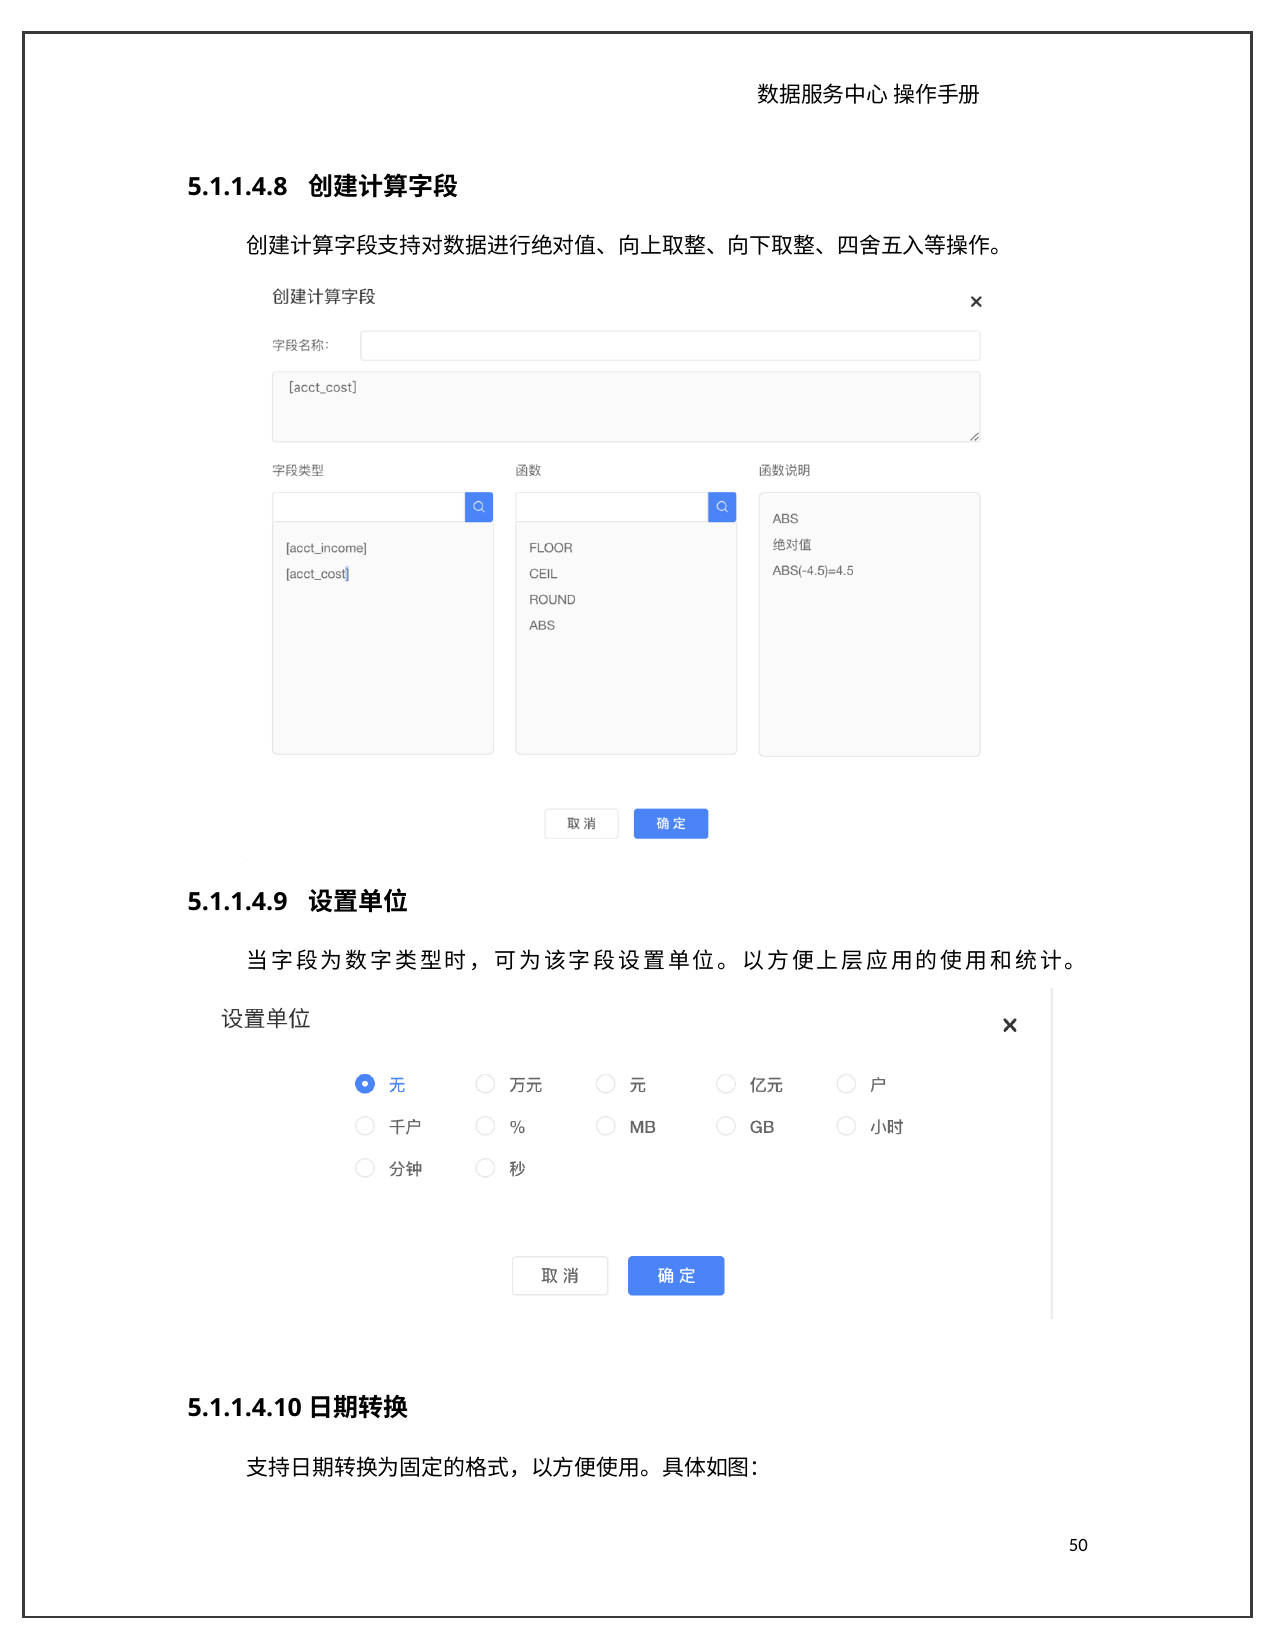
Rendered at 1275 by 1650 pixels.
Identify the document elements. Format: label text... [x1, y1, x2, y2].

subtitle 创建计算字段 [187, 155, 1087, 214]
text 创建计算字段支持对数据进行绝对值、向上取整、向下取整、四舍五入等操作。 [187, 214, 1087, 274]
picture [246, 273, 1005, 860]
subtitle 设置单位 [187, 870, 1087, 929]
text 支持日期转换为固定的格式，以方便使用。具体如图： [187, 1436, 1087, 1495]
picture [187, 988, 1053, 1319]
subtitle 日期转换 [187, 1376, 1087, 1436]
